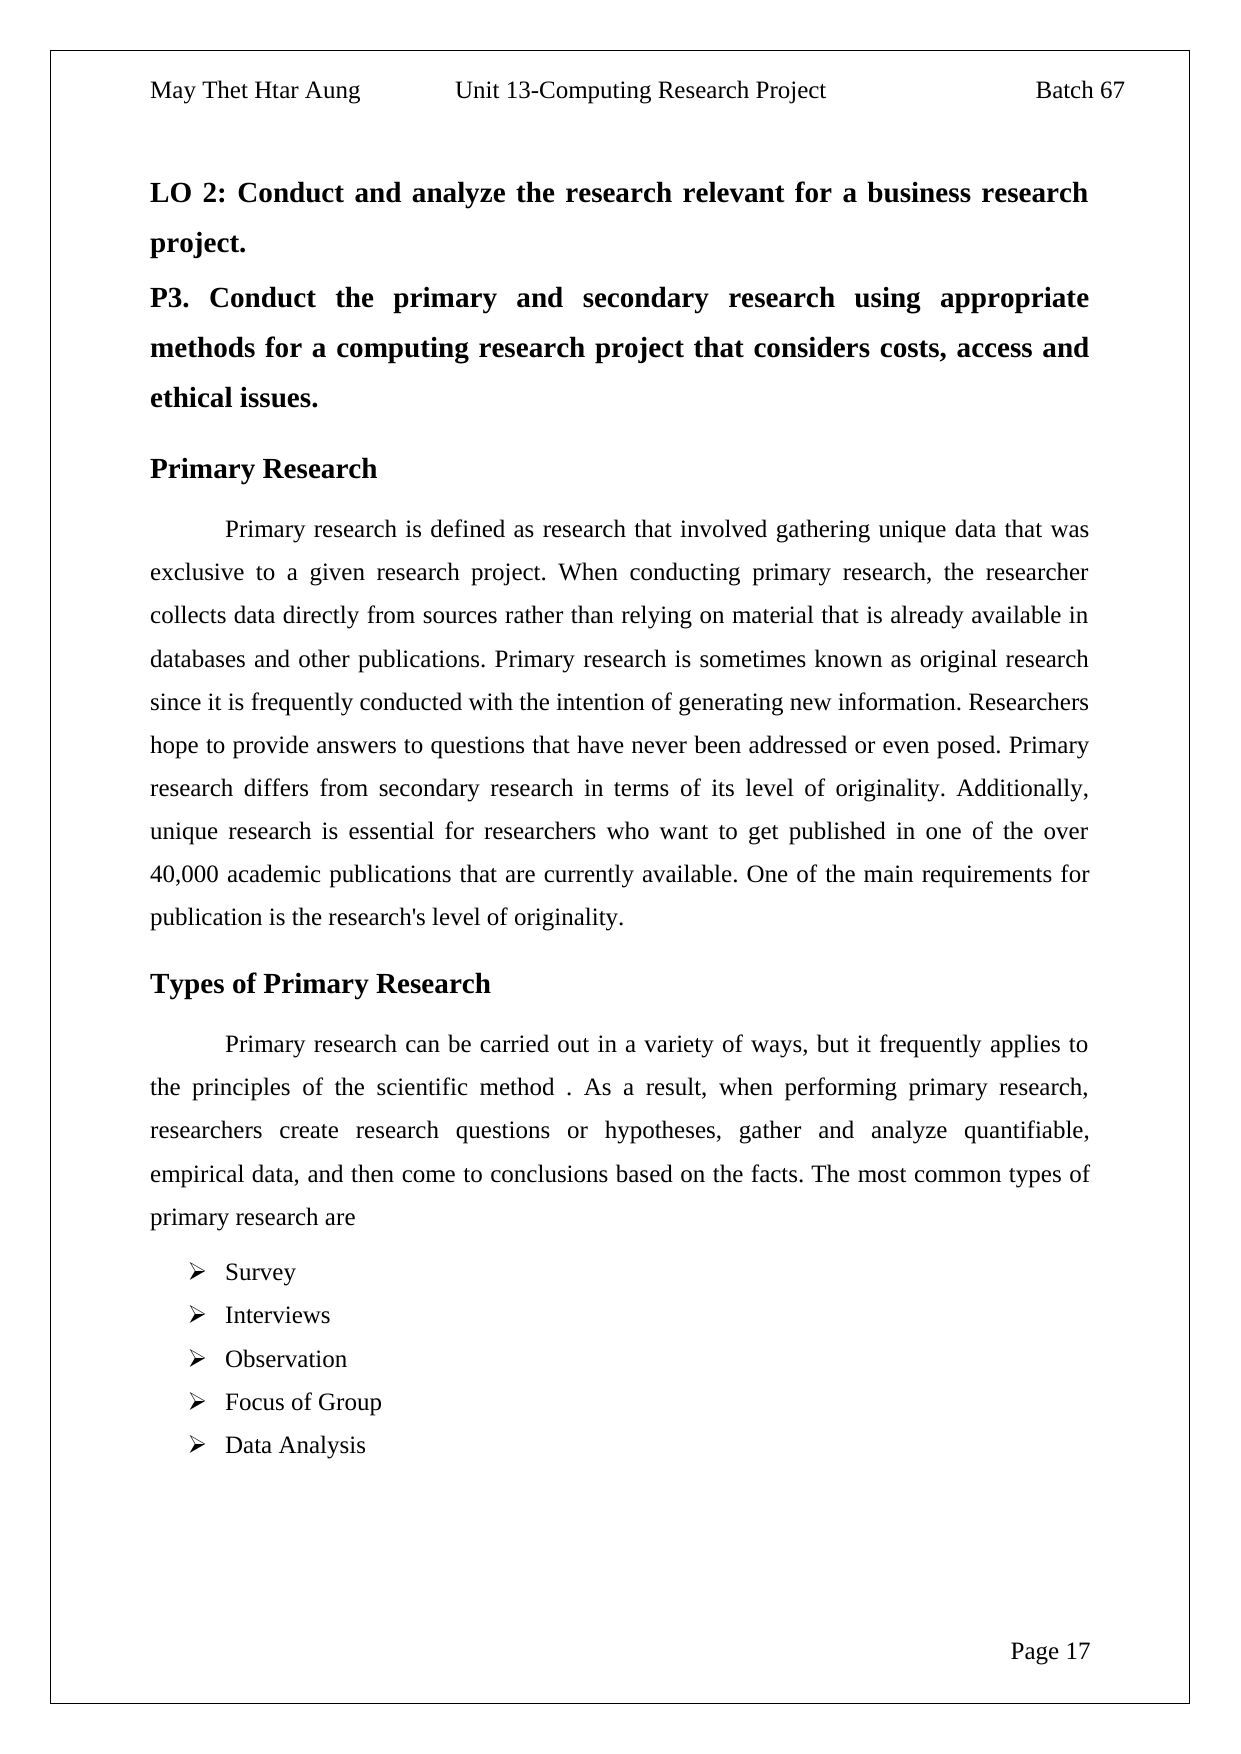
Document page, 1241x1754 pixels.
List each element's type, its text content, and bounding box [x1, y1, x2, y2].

subtitle Primary Research [150, 452, 1090, 485]
list Observation [187, 1344, 1090, 1372]
subtitle P3. Conduct the primary and secondary research using appropriate methods for a computing research project that considers costs, access and ethical issues. [150, 280, 1090, 414]
text Primary research is defined as research that involved gathering unique data that was exclusive to a given research project. When conducting primary research, the researcher collects data directly from sources rather than relying on material that is already available in databases and other publications. Primary research is sometimes known as original research since it is frequently conducted with the intention of generating new information. Researchers hope to provide answers to questions that have never been addressed or even posed. Primary research differs from secondary research in terms of its level of originality. Additionally, unique research is essential for researchers who want to get published in one of the over 40,000 academic publications that are currently available. One of the main requirements for publication is the research's level of originality. [150, 514, 1090, 931]
subtitle Types of Primary Research [150, 966, 1090, 1000]
list Interviews [187, 1301, 1090, 1329]
list Data Analysis [187, 1430, 1090, 1459]
text Primary research can be carried out in a variety of ways, but it frequently applies to the principles of the scientific method . As a result, when performing primary research, researchers create research questions or hypotheses, gather and analyze quantifiable, empirical data, and then come to conclusions based on the facts. The most common types of primary research are [150, 1029, 1090, 1231]
list Survey [187, 1257, 1090, 1286]
list Focus of Group [187, 1387, 1090, 1416]
subtitle LO 2: Conduct and analyze the research relevant for a business research project. [150, 175, 1090, 259]
